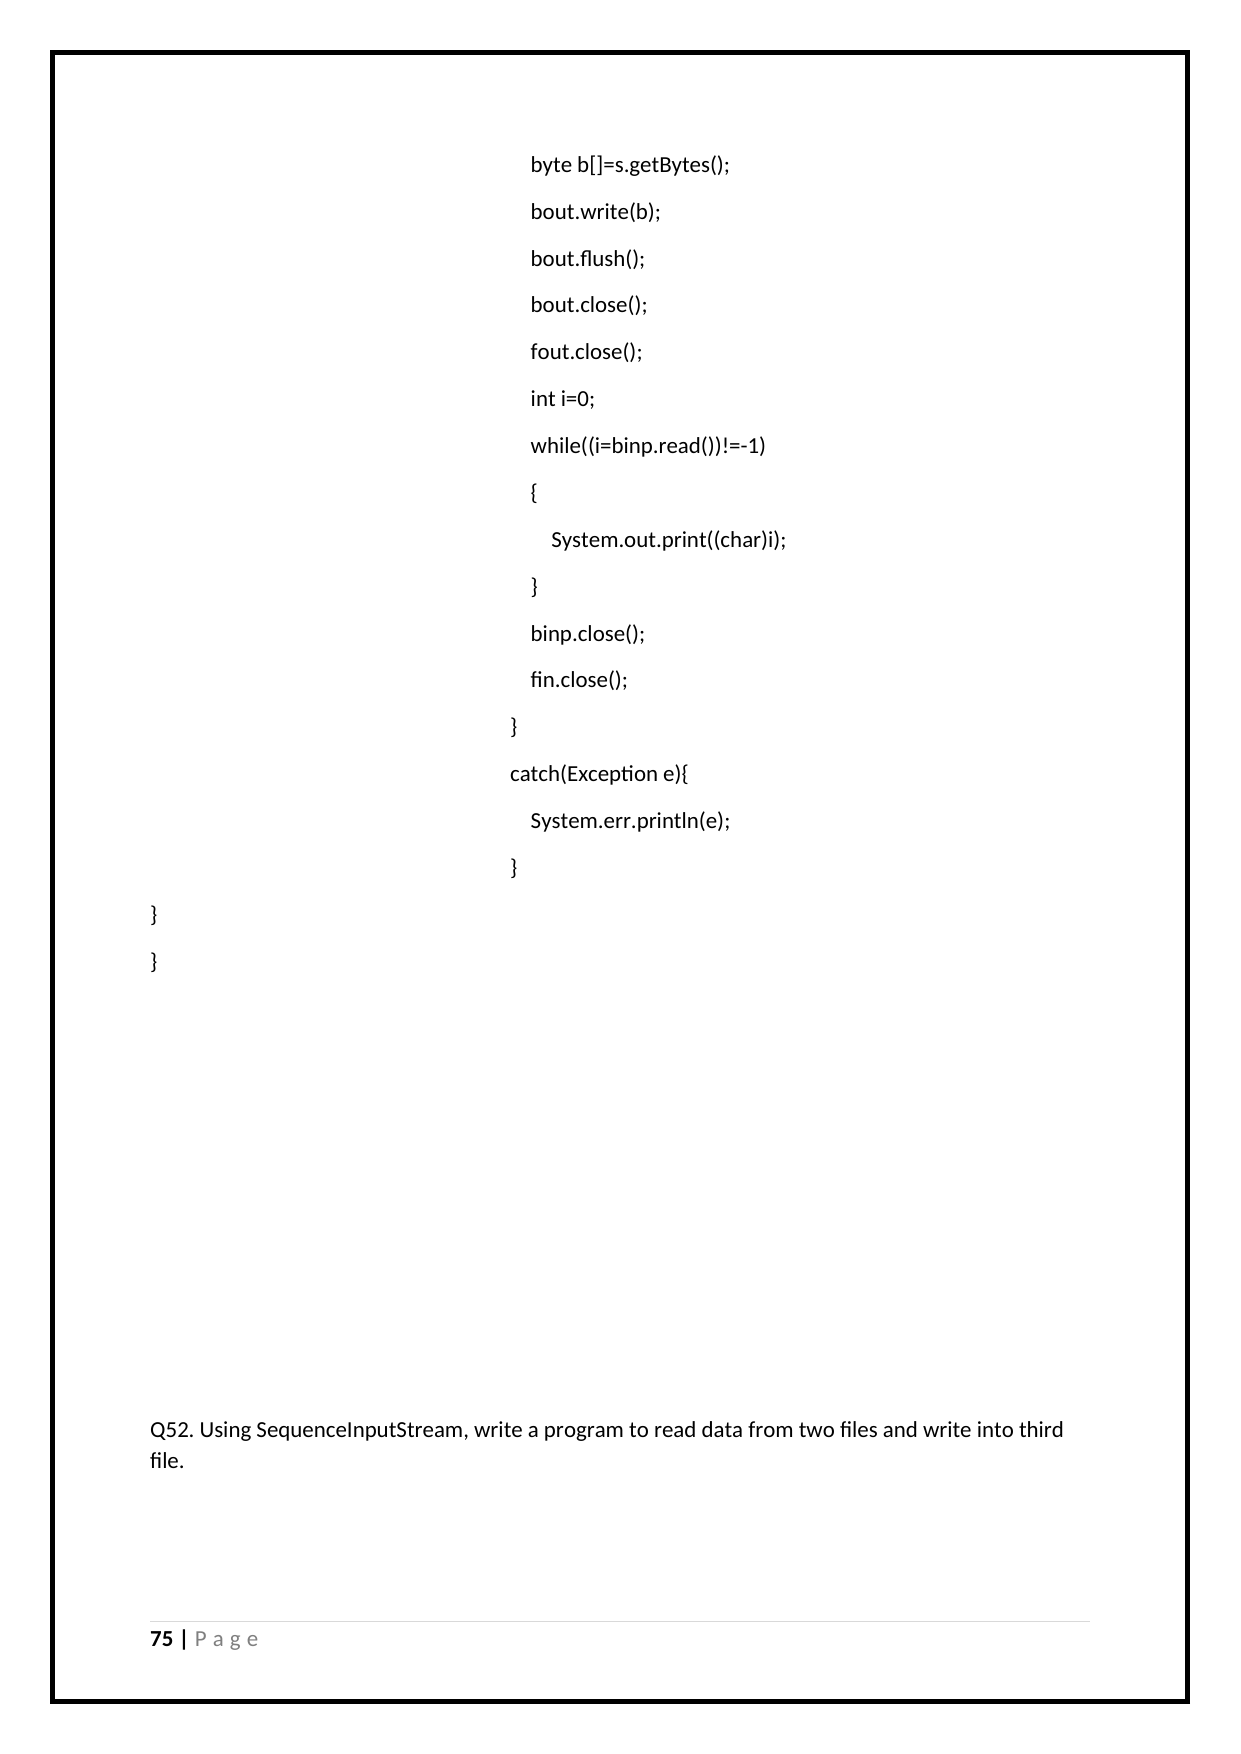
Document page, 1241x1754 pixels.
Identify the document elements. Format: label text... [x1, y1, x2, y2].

text System.out.print((char)i); [150, 525, 1090, 553]
text bout.close(); [150, 291, 1090, 319]
text } [150, 947, 1090, 975]
text catch(Exception e){ [150, 759, 1090, 787]
text byte b[]=s.getBytes(); [150, 150, 1090, 178]
text } [150, 572, 1090, 600]
text Q52. Using SequenceInputStream, write a program to read data from two files and write into third file. [150, 1416, 1090, 1474]
text } [150, 712, 1090, 741]
text System.err.println(e); [150, 806, 1090, 834]
text binp.close(); [150, 619, 1090, 647]
text { [150, 478, 1090, 506]
text } [150, 900, 1090, 928]
text bout.flush(); [150, 244, 1090, 272]
text int i=0; [150, 384, 1090, 412]
text bout.write(b); [150, 197, 1090, 225]
text fout.close(); [150, 337, 1090, 366]
text } [150, 853, 1090, 881]
text fin.close(); [150, 666, 1090, 694]
text while((i=binp.read())!=-1) [150, 431, 1090, 459]
